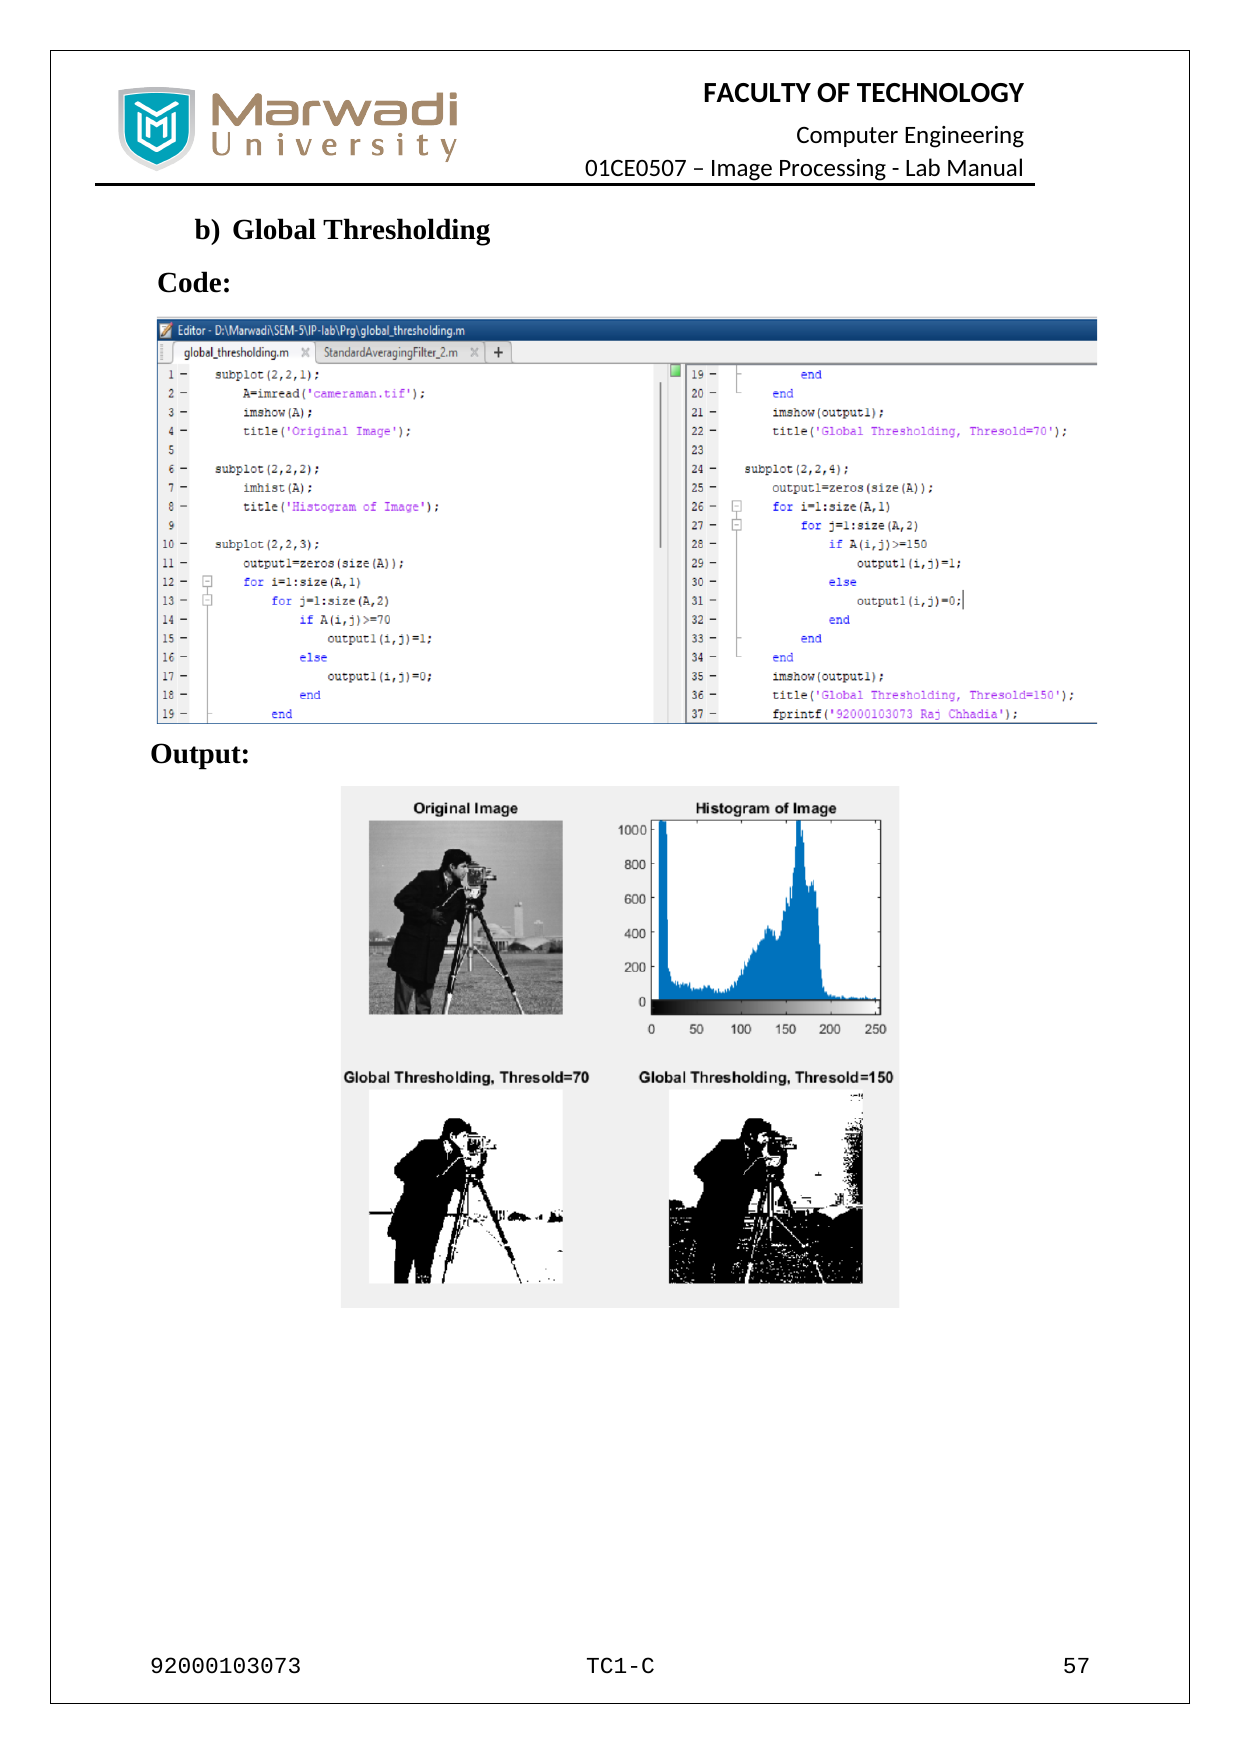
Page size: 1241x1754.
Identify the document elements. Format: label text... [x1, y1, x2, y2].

text Code: [157, 265, 1090, 299]
picture [106, 73, 469, 182]
text Output: [150, 736, 1090, 770]
list Global Thresholding [194, 212, 1090, 246]
picture [340, 786, 900, 1308]
picture [156, 315, 1098, 724]
